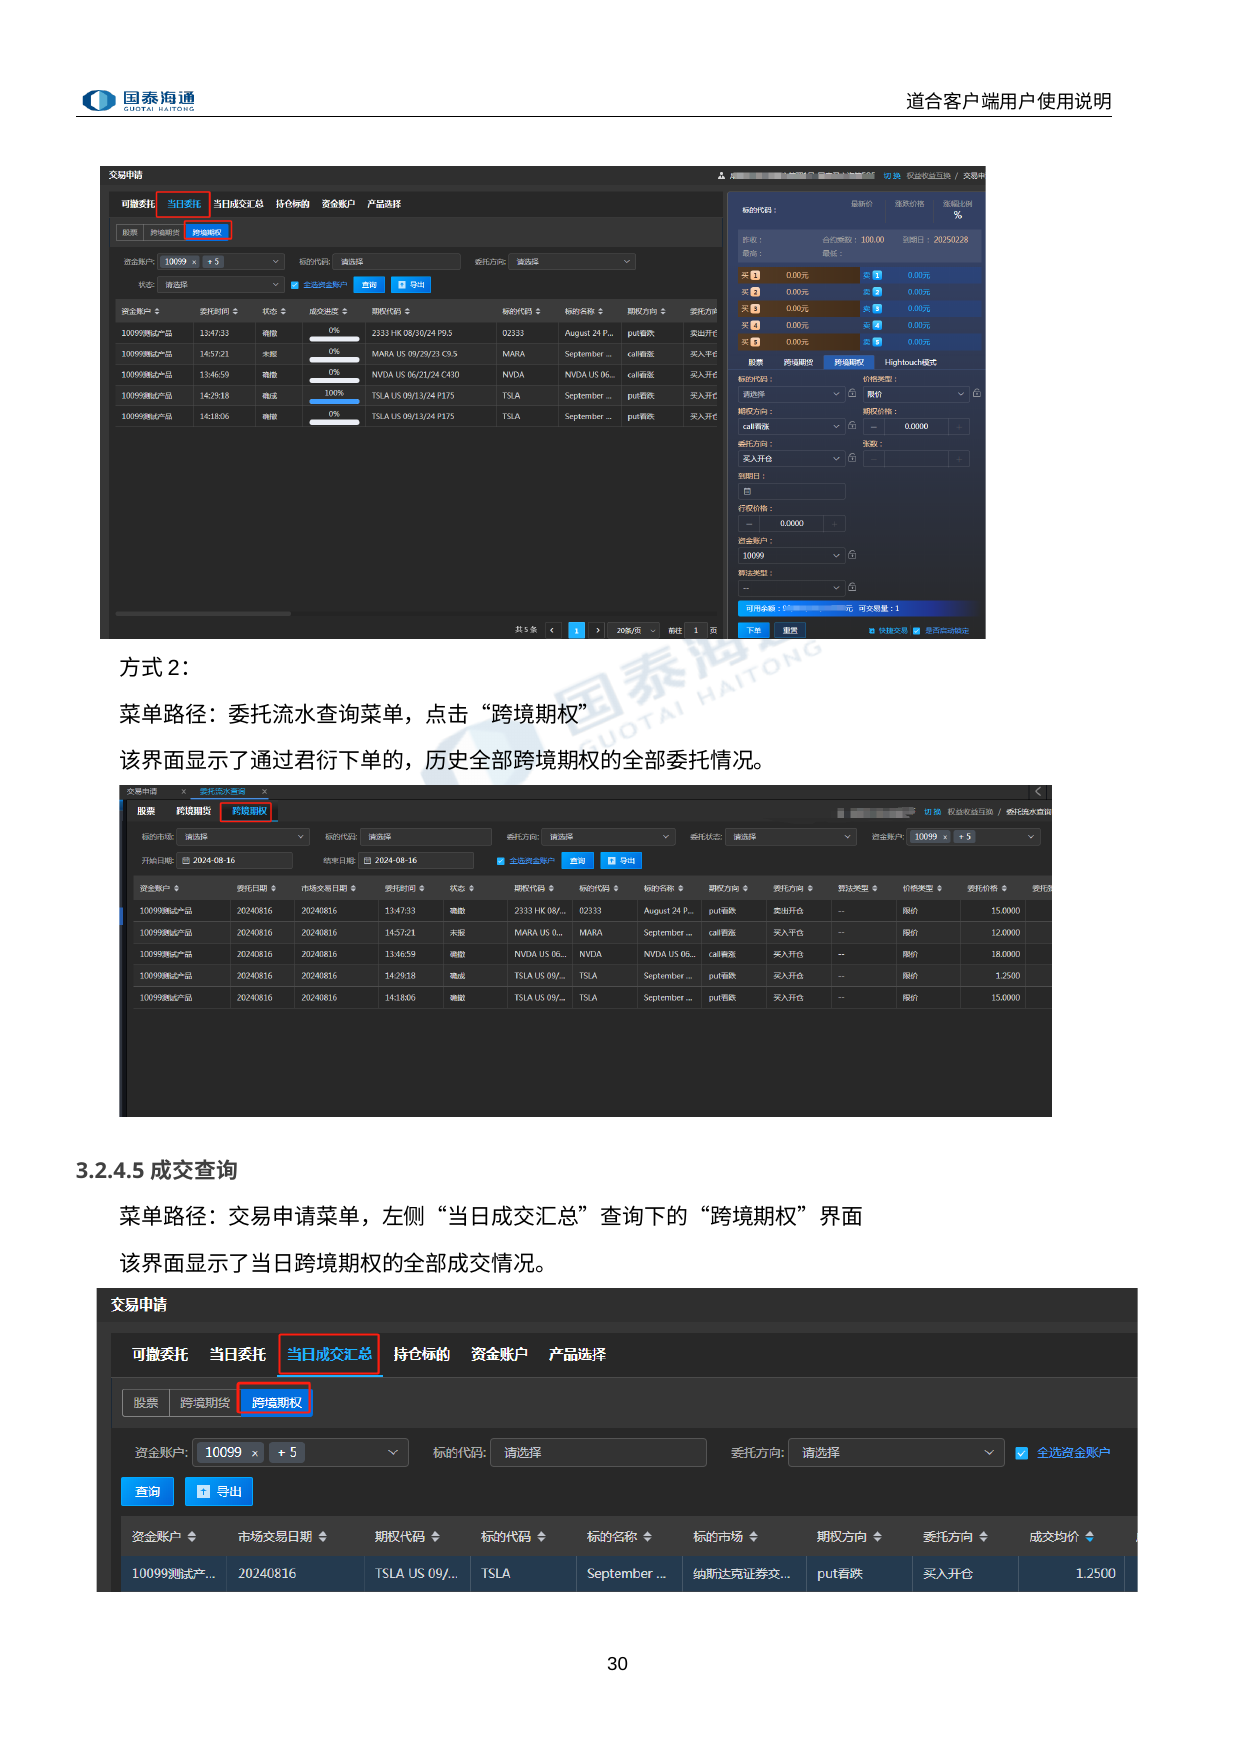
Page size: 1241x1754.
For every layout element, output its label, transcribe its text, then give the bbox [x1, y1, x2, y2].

list 菜单路径：委托流水查询菜单，点击“跨境期权” [76, 693, 1159, 733]
list 菜单路径：交易申请菜单，左侧“当日成交汇总”查询下的“跨境期权”界面 [76, 1195, 1159, 1235]
picture [119, 785, 1052, 1117]
picture [96, 1288, 1138, 1592]
list 方式2： [76, 646, 1159, 686]
list 该界面显示了通过君衍下单的，历史全部跨境期权的全部委托情况。 [76, 739, 1159, 779]
subtitle 成交查询 [76, 1149, 1159, 1188]
picture [100, 166, 986, 639]
picture [63, 86, 213, 115]
list 该界面显示了当日跨境期权的全部成交情况。 [76, 1242, 1159, 1281]
